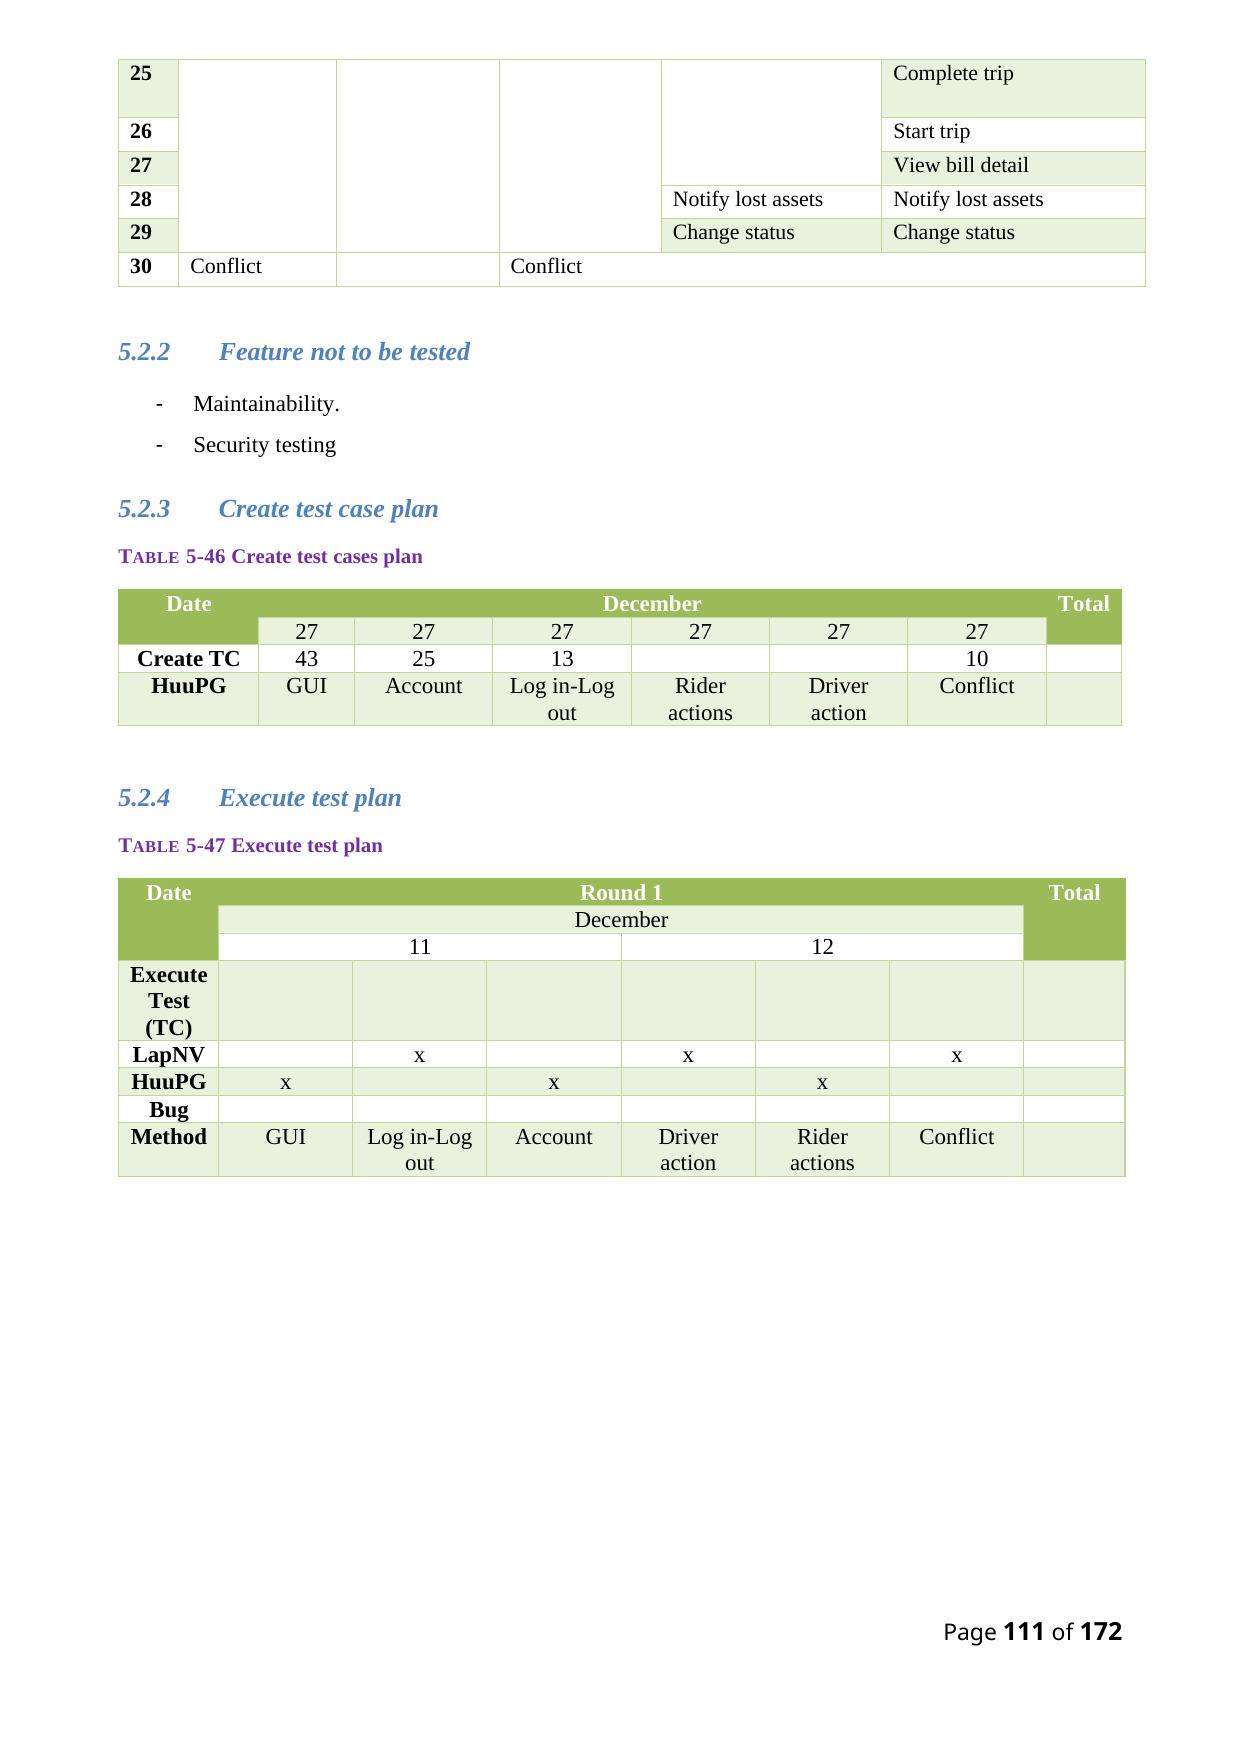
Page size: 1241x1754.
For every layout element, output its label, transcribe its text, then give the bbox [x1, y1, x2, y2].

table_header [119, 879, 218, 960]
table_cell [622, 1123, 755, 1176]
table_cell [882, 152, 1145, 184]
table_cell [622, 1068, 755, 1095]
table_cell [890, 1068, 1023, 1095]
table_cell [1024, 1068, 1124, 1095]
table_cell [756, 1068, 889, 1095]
subtitle Create test case plan [118, 493, 1122, 523]
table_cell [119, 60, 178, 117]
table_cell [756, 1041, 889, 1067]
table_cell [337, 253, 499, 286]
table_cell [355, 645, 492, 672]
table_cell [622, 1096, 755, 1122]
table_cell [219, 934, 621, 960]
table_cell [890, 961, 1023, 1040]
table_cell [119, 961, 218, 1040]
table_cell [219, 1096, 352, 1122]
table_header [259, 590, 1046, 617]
list Maintainability. [156, 387, 1122, 418]
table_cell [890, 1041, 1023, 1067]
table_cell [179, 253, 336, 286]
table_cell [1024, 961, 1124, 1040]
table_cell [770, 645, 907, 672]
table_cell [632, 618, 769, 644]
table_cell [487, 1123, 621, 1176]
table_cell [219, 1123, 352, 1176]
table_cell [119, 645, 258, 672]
list Security testing [156, 428, 1122, 459]
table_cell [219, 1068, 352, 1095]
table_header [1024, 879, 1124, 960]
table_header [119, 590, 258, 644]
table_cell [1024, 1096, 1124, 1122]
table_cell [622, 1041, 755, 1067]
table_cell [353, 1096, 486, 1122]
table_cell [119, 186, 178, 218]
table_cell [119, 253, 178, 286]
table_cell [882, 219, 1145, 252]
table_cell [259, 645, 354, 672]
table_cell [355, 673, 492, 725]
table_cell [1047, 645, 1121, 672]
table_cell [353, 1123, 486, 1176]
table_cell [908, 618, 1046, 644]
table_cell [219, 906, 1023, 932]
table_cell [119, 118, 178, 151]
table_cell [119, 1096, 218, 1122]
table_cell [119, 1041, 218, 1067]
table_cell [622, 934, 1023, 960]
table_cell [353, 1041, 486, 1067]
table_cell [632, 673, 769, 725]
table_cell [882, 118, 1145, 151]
subtitle Feature not to be tested [118, 336, 1122, 366]
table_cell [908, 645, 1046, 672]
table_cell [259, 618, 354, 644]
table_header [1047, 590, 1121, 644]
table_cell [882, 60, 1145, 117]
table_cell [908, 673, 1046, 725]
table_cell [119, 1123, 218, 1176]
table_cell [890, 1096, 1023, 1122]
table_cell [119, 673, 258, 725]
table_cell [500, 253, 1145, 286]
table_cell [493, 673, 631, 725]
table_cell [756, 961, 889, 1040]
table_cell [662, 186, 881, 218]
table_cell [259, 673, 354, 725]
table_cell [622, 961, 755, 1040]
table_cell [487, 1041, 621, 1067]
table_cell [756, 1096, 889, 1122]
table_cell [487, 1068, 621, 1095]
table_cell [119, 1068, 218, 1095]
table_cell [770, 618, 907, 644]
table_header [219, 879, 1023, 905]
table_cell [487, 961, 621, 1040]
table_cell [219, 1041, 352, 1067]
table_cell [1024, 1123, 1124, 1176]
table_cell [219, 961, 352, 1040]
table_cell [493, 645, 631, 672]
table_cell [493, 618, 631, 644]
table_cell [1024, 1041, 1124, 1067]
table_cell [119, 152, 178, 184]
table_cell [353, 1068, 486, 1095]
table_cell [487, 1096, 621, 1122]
subtitle Execute test plan [118, 782, 1122, 812]
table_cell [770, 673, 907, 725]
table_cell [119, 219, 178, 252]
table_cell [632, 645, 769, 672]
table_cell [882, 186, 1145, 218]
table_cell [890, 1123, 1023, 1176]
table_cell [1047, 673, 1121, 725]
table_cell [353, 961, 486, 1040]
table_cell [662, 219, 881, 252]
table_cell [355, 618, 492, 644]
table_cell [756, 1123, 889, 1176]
